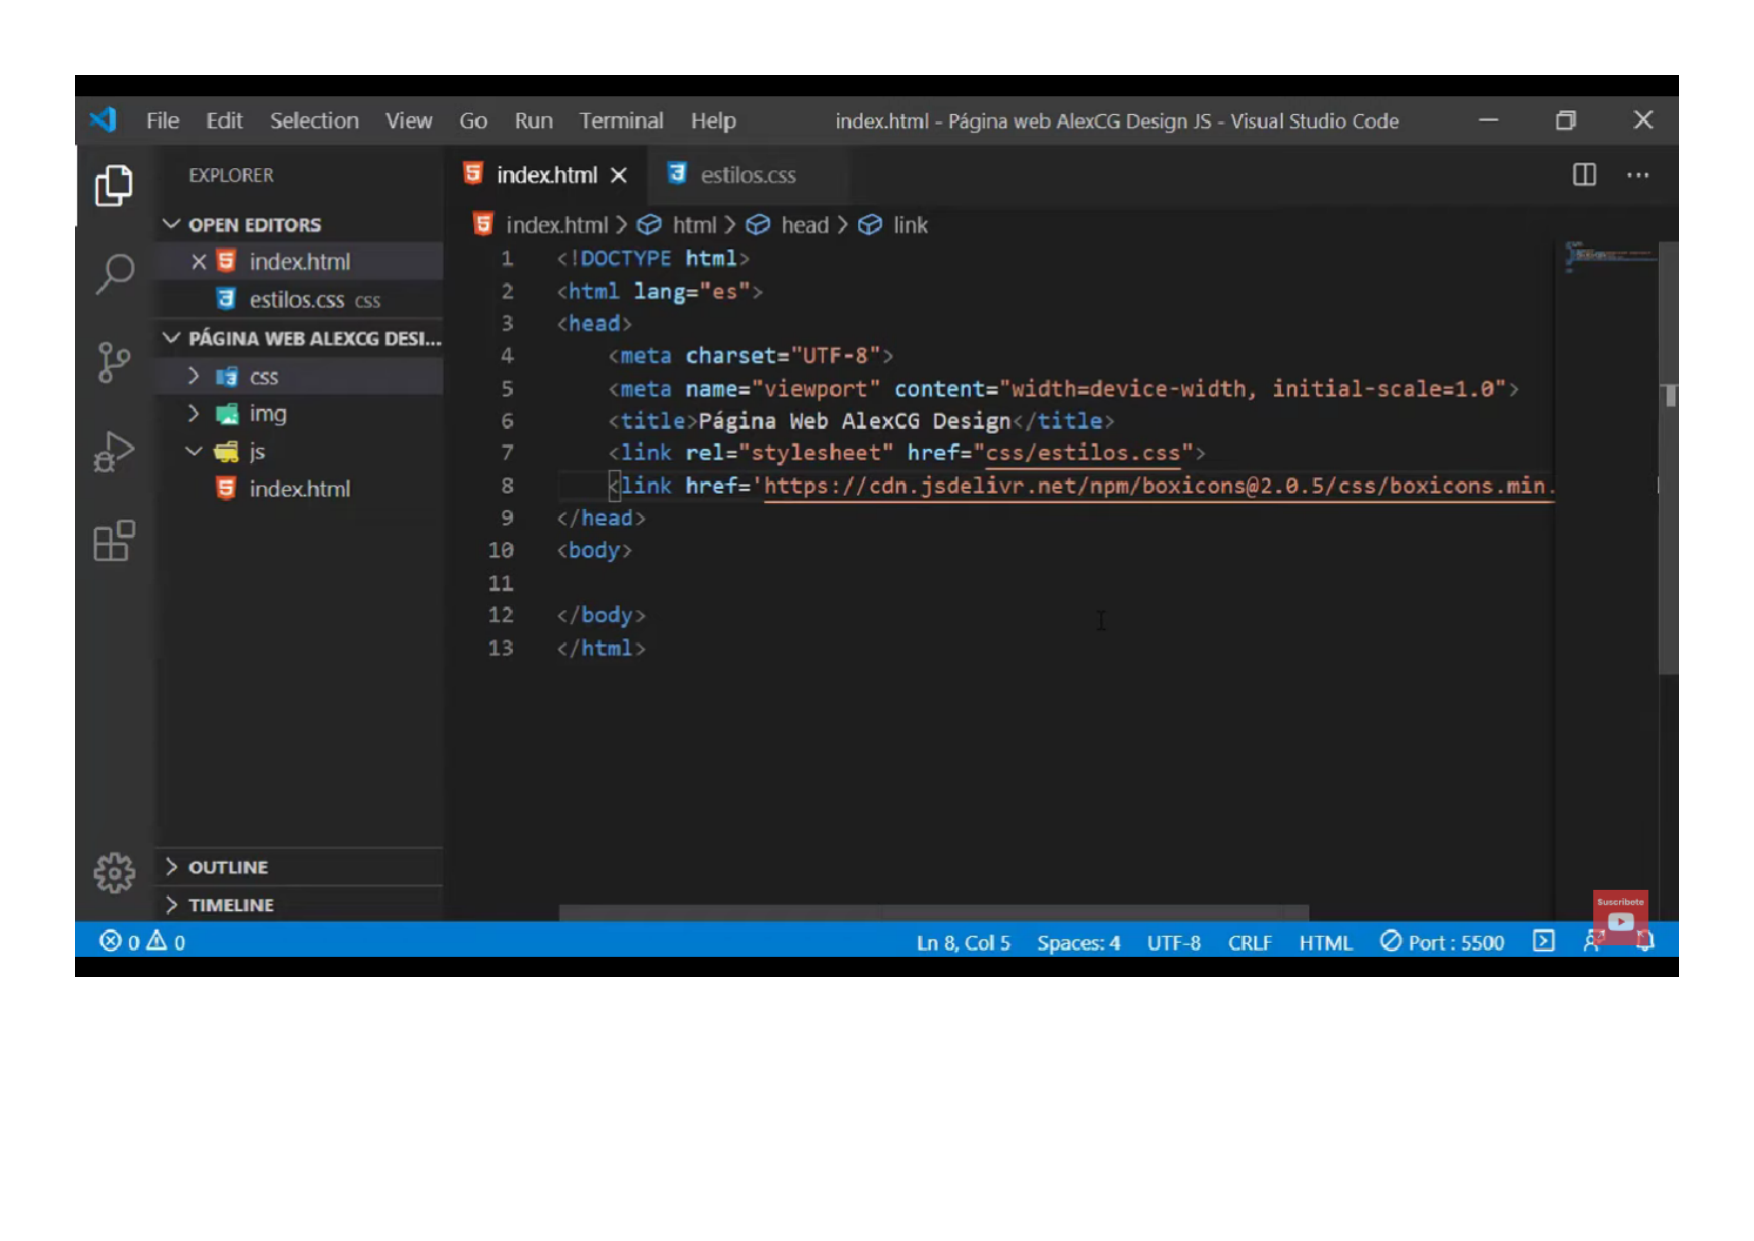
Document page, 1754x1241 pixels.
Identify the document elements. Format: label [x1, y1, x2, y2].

picture [75, 75, 1679, 977]
